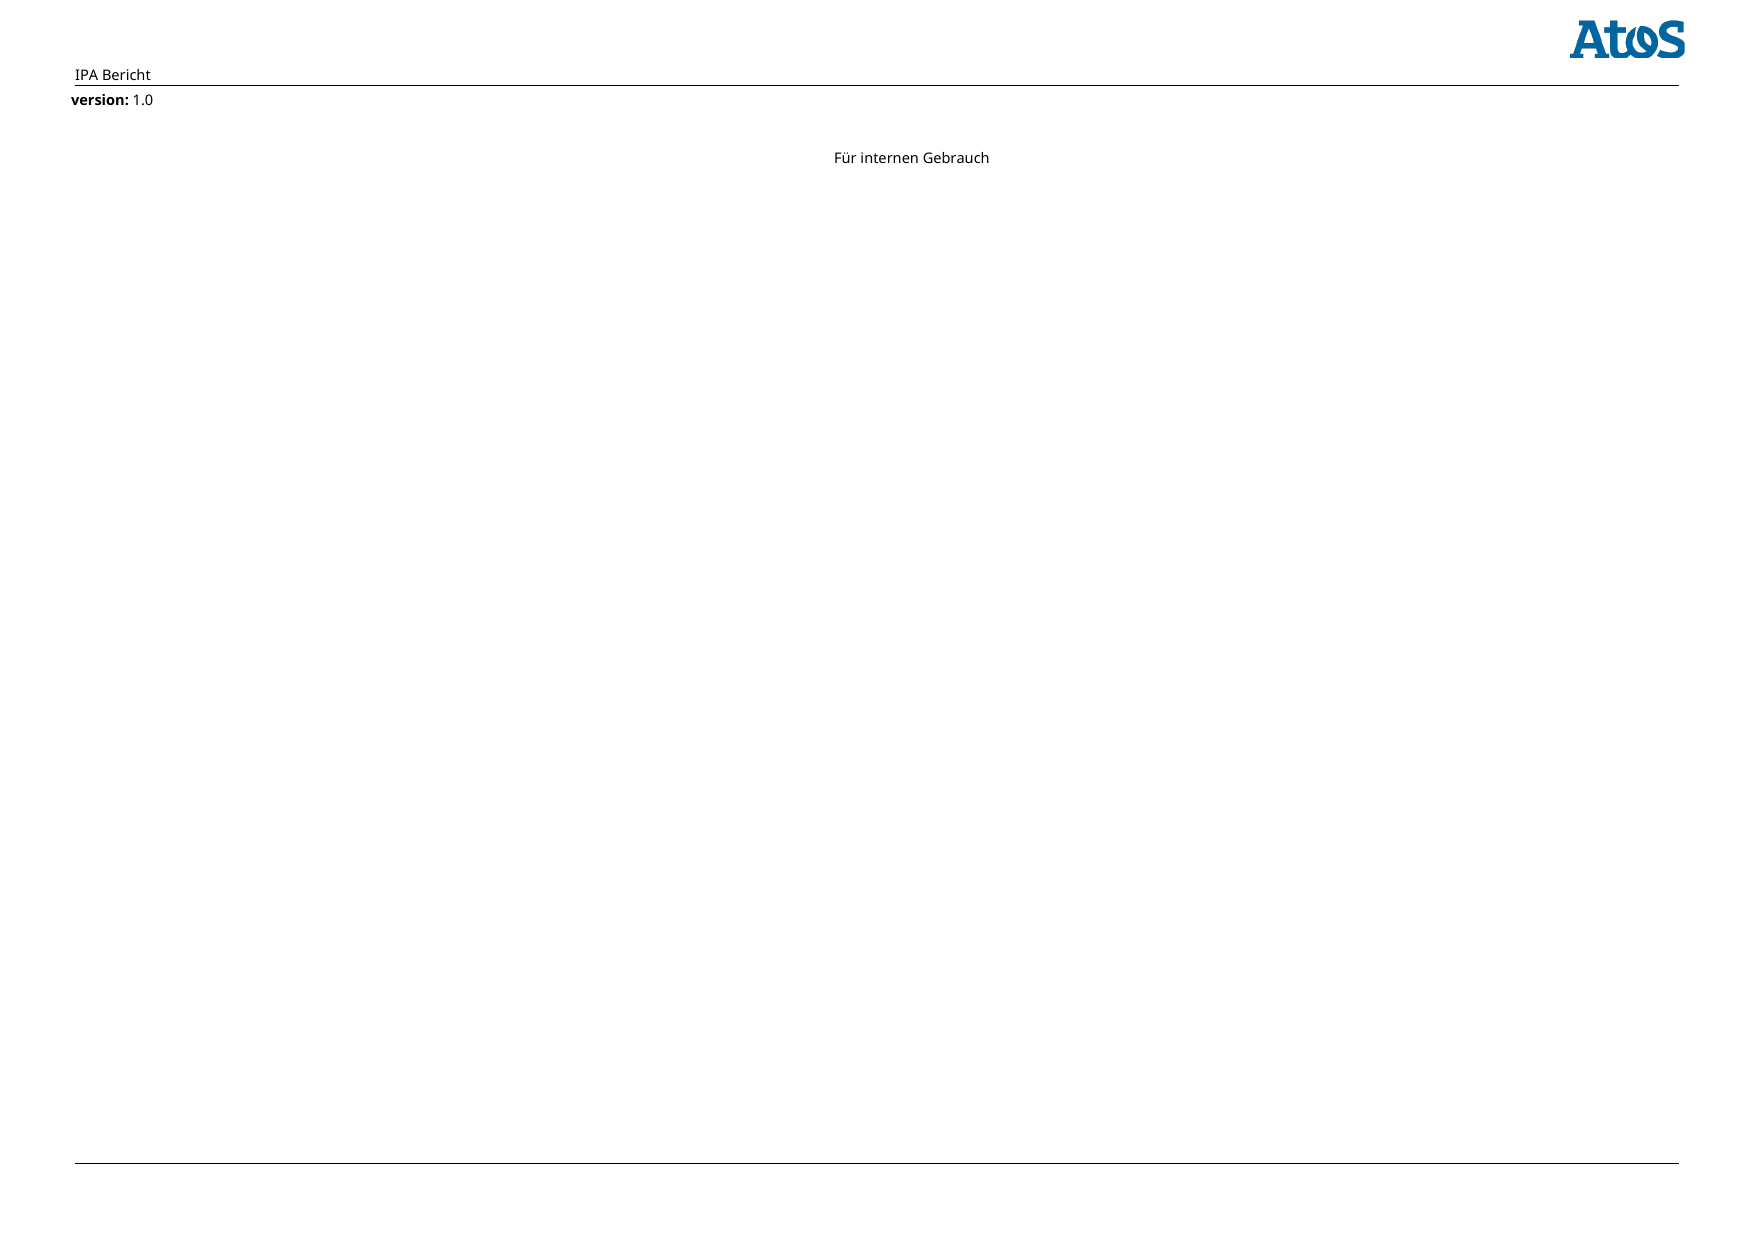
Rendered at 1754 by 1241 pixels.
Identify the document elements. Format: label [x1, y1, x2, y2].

picture [1568, 20, 1685, 58]
